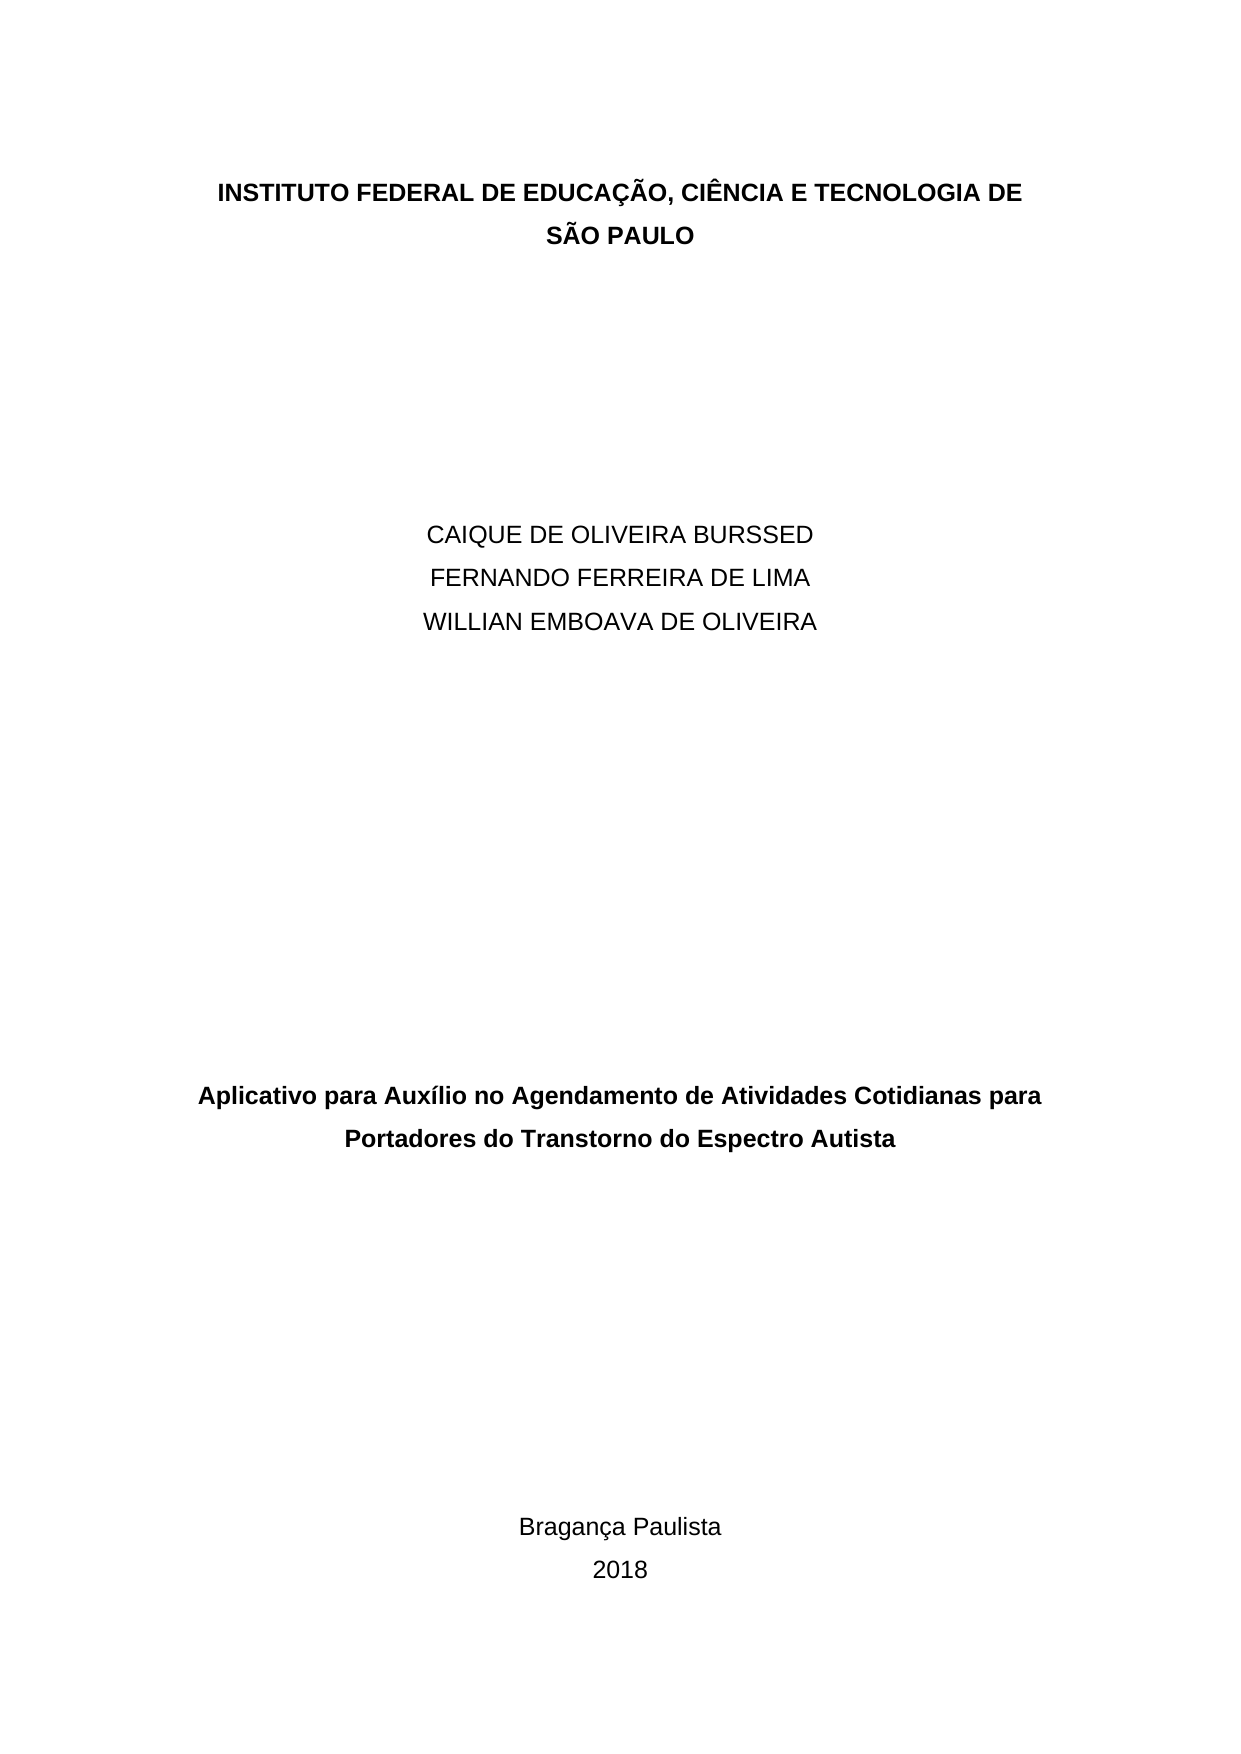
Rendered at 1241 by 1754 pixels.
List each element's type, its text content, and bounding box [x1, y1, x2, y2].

text SÃO PAULO [150, 221, 1090, 249]
text 2018 [150, 1555, 1090, 1584]
text WILLIAN EMBOAVA DE OLIVEIRA [150, 607, 1090, 635]
text CAIQUE DE OLIVEIRA BURSSED [150, 520, 1090, 549]
text Bragança Paulista [150, 1512, 1090, 1541]
text FERNANDO FERREIRA DE LIMA [150, 563, 1090, 592]
text Aplicativo para Auxílio no Agendamento de Atividades Cotidianas para Portadores do Transtorno do Espectro Autista [150, 1081, 1090, 1153]
text INSTITUTO FEDERAL DE EDUCAÇÃO, CIÊNCIA E TECNOLOGIA DE [150, 178, 1090, 206]
